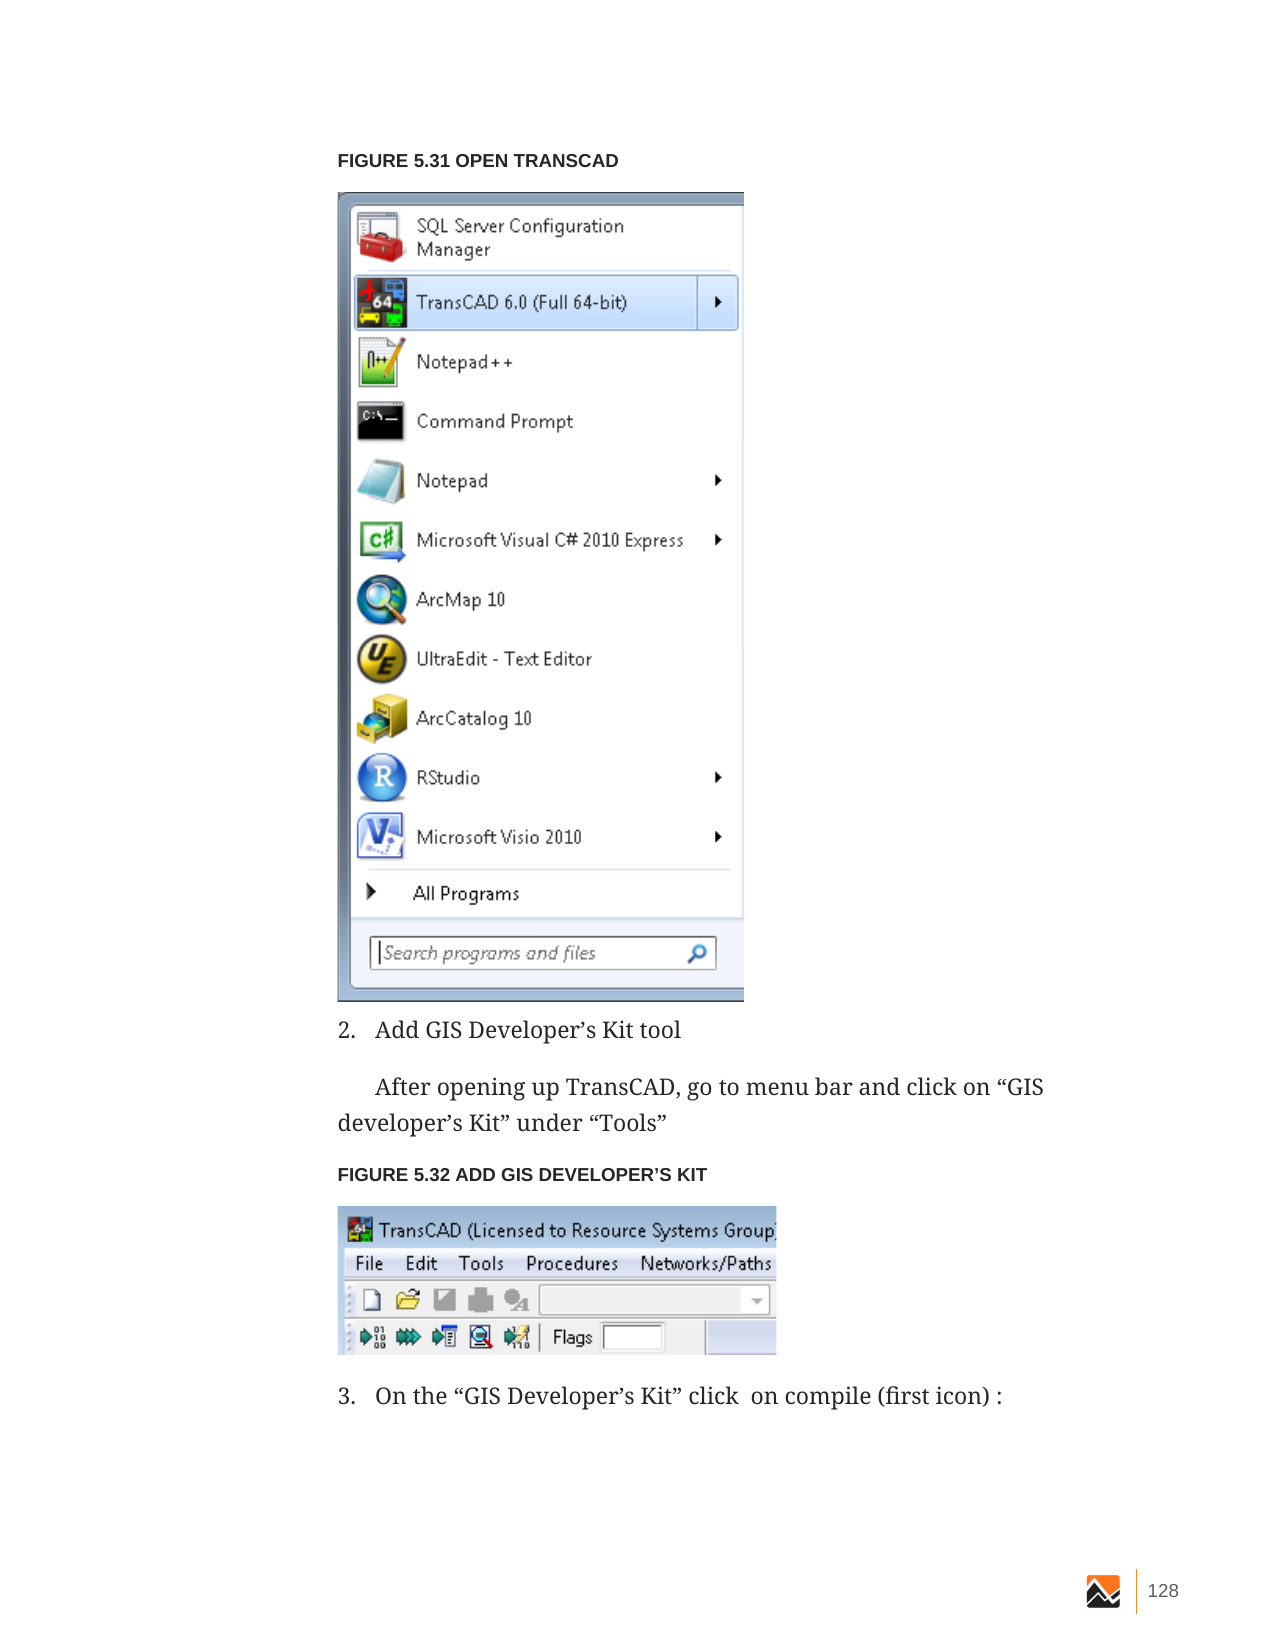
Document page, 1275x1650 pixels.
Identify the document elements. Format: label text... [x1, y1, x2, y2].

text After opening up TransCAD, go to menu bar and click on “GIS developer’s Kit” under “Tools” [337, 1071, 1125, 1138]
picture [1080, 1568, 1125, 1614]
list Add GIS Developer’s Kit tool [337, 1014, 1125, 1046]
picture [337, 1206, 777, 1355]
picture [337, 192, 744, 1002]
list On the “GIS Developer’s Kit” click on compile (first icon) : [337, 1380, 1125, 1411]
